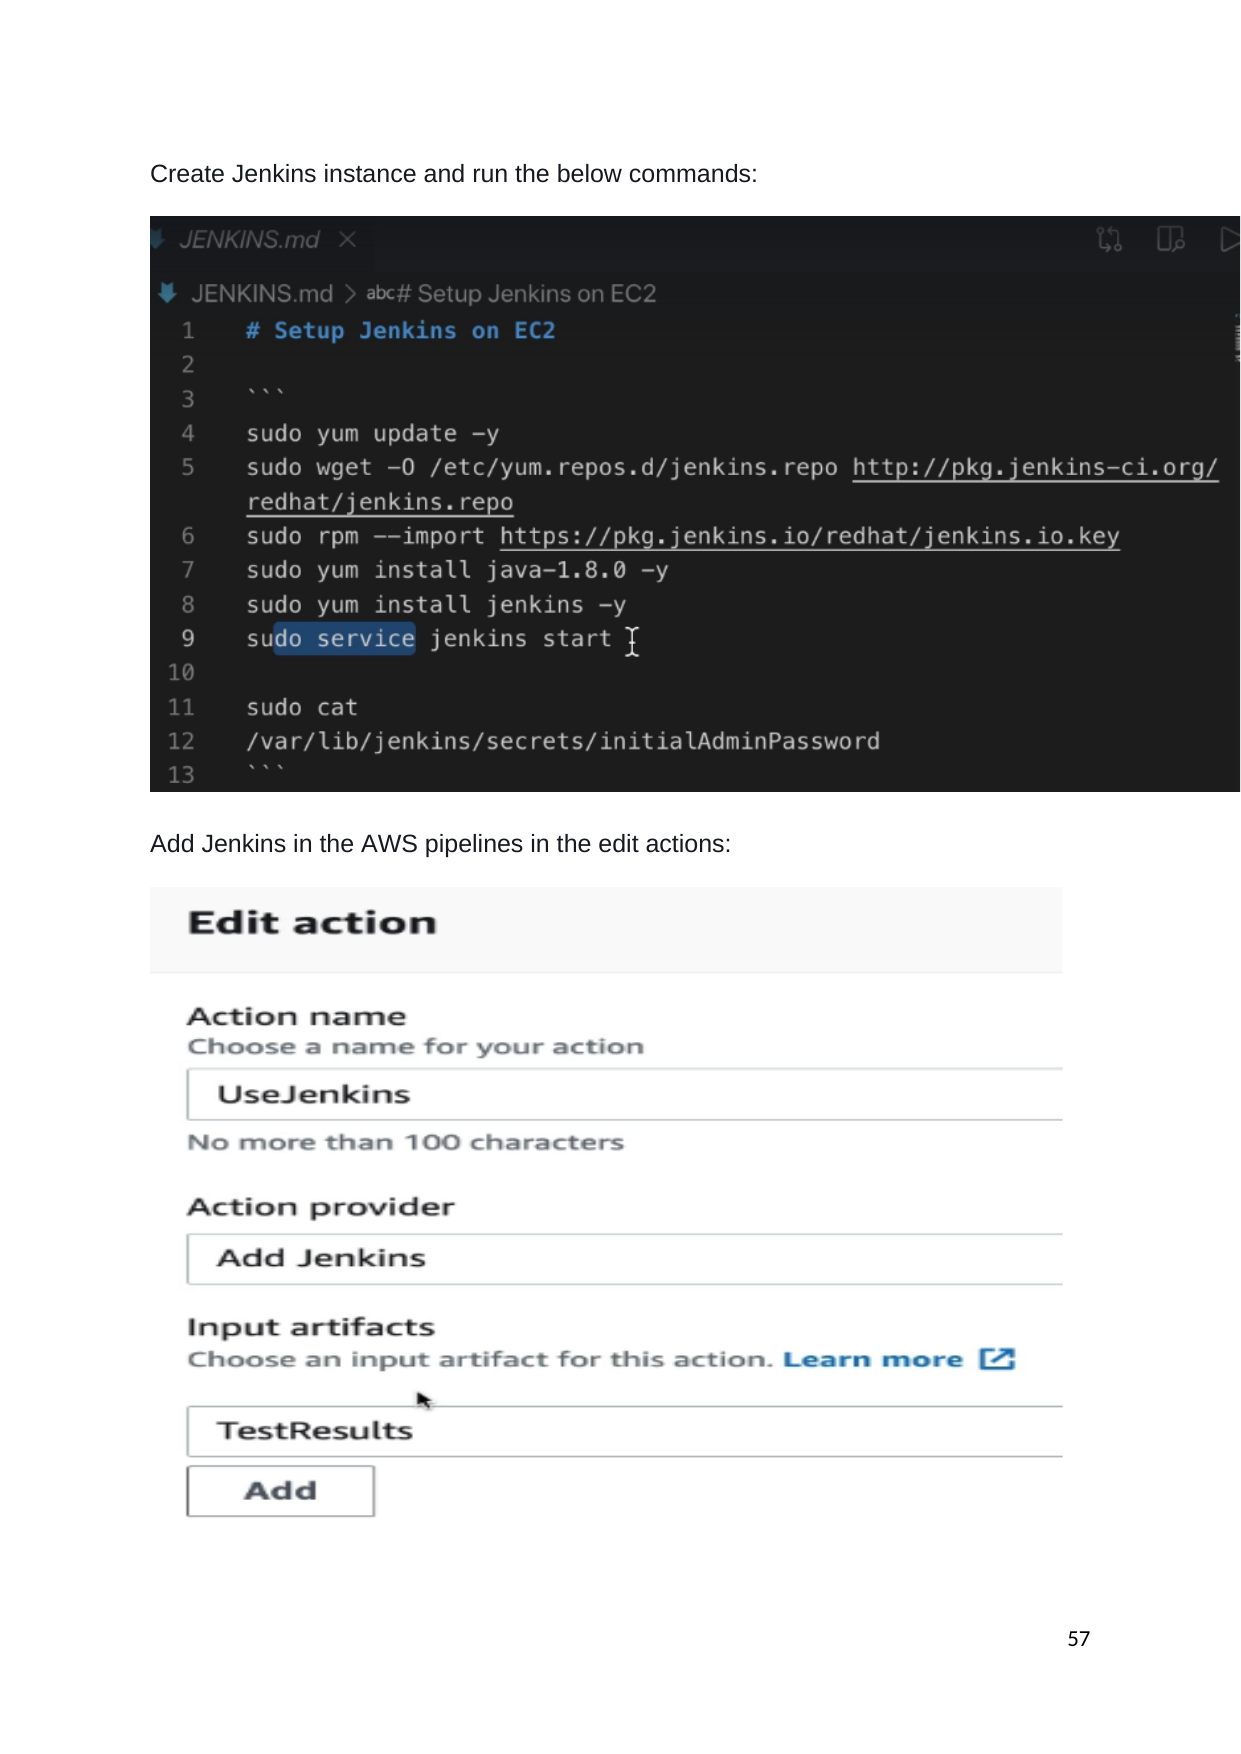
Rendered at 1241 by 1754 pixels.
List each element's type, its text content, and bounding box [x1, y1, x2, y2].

picture [150, 887, 1063, 1525]
text Add Jenkins in the AWS pipelines in the edit actions: [150, 820, 1090, 858]
picture [150, 216, 1241, 792]
text Create Jenkins instance and run the below commands: [150, 150, 1090, 187]
